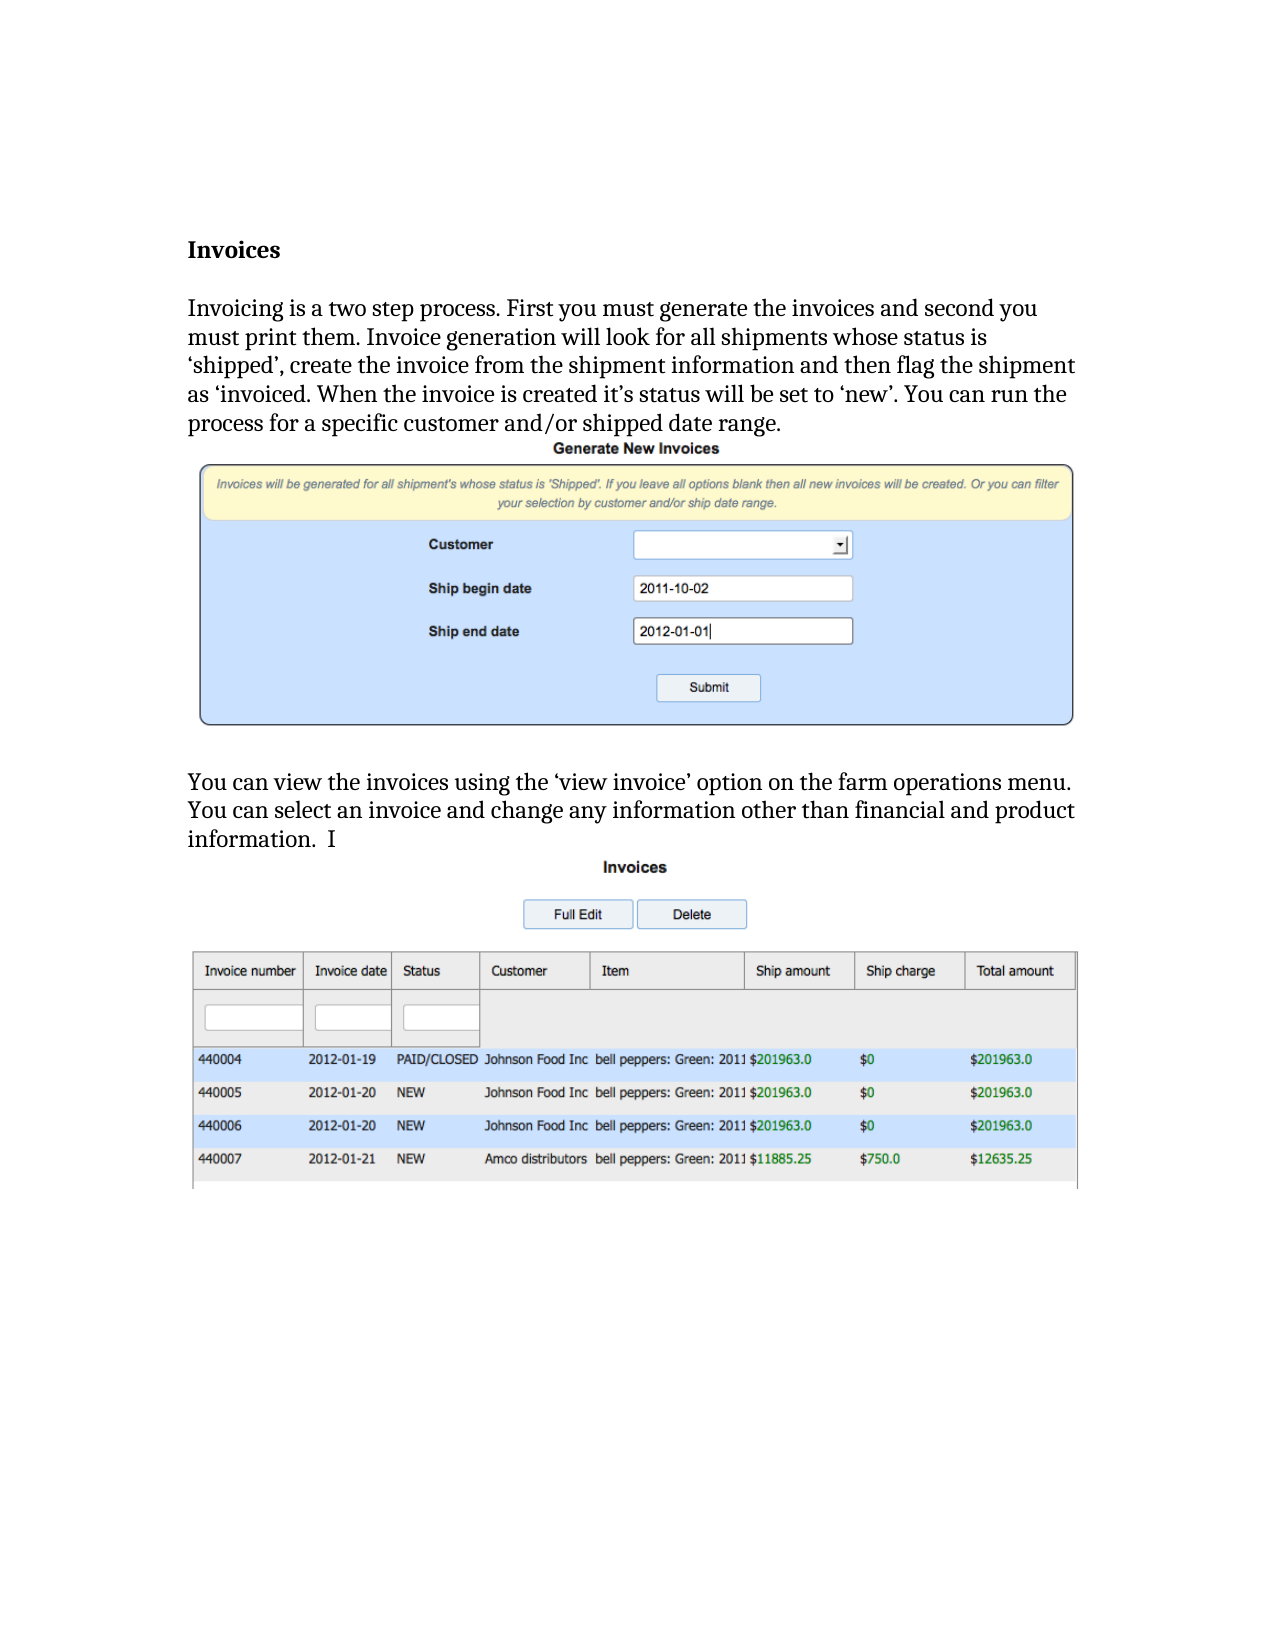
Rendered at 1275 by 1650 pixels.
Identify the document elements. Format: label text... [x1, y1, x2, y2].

text Invoices [187, 236, 1087, 265]
picture [187, 853, 1088, 1189]
picture [187, 437, 1088, 739]
text You can view the invoices using the ‘view invoice’ option on the farm operations menu. You can select an invoice and change any information other than financial and product information. I [187, 768, 1087, 853]
text Invoicing is a two step process. First you must generate the invoices and second you must print them. Invoice generation will look for all shipments whose status is ‘shipped’, create the invoice from the shipment information and then flag the shipment as ‘invoiced. When the invoice is created it’s status will be set to ‘new’. You can run the process for a specific customer and/or shipped date range. [187, 294, 1087, 437]
